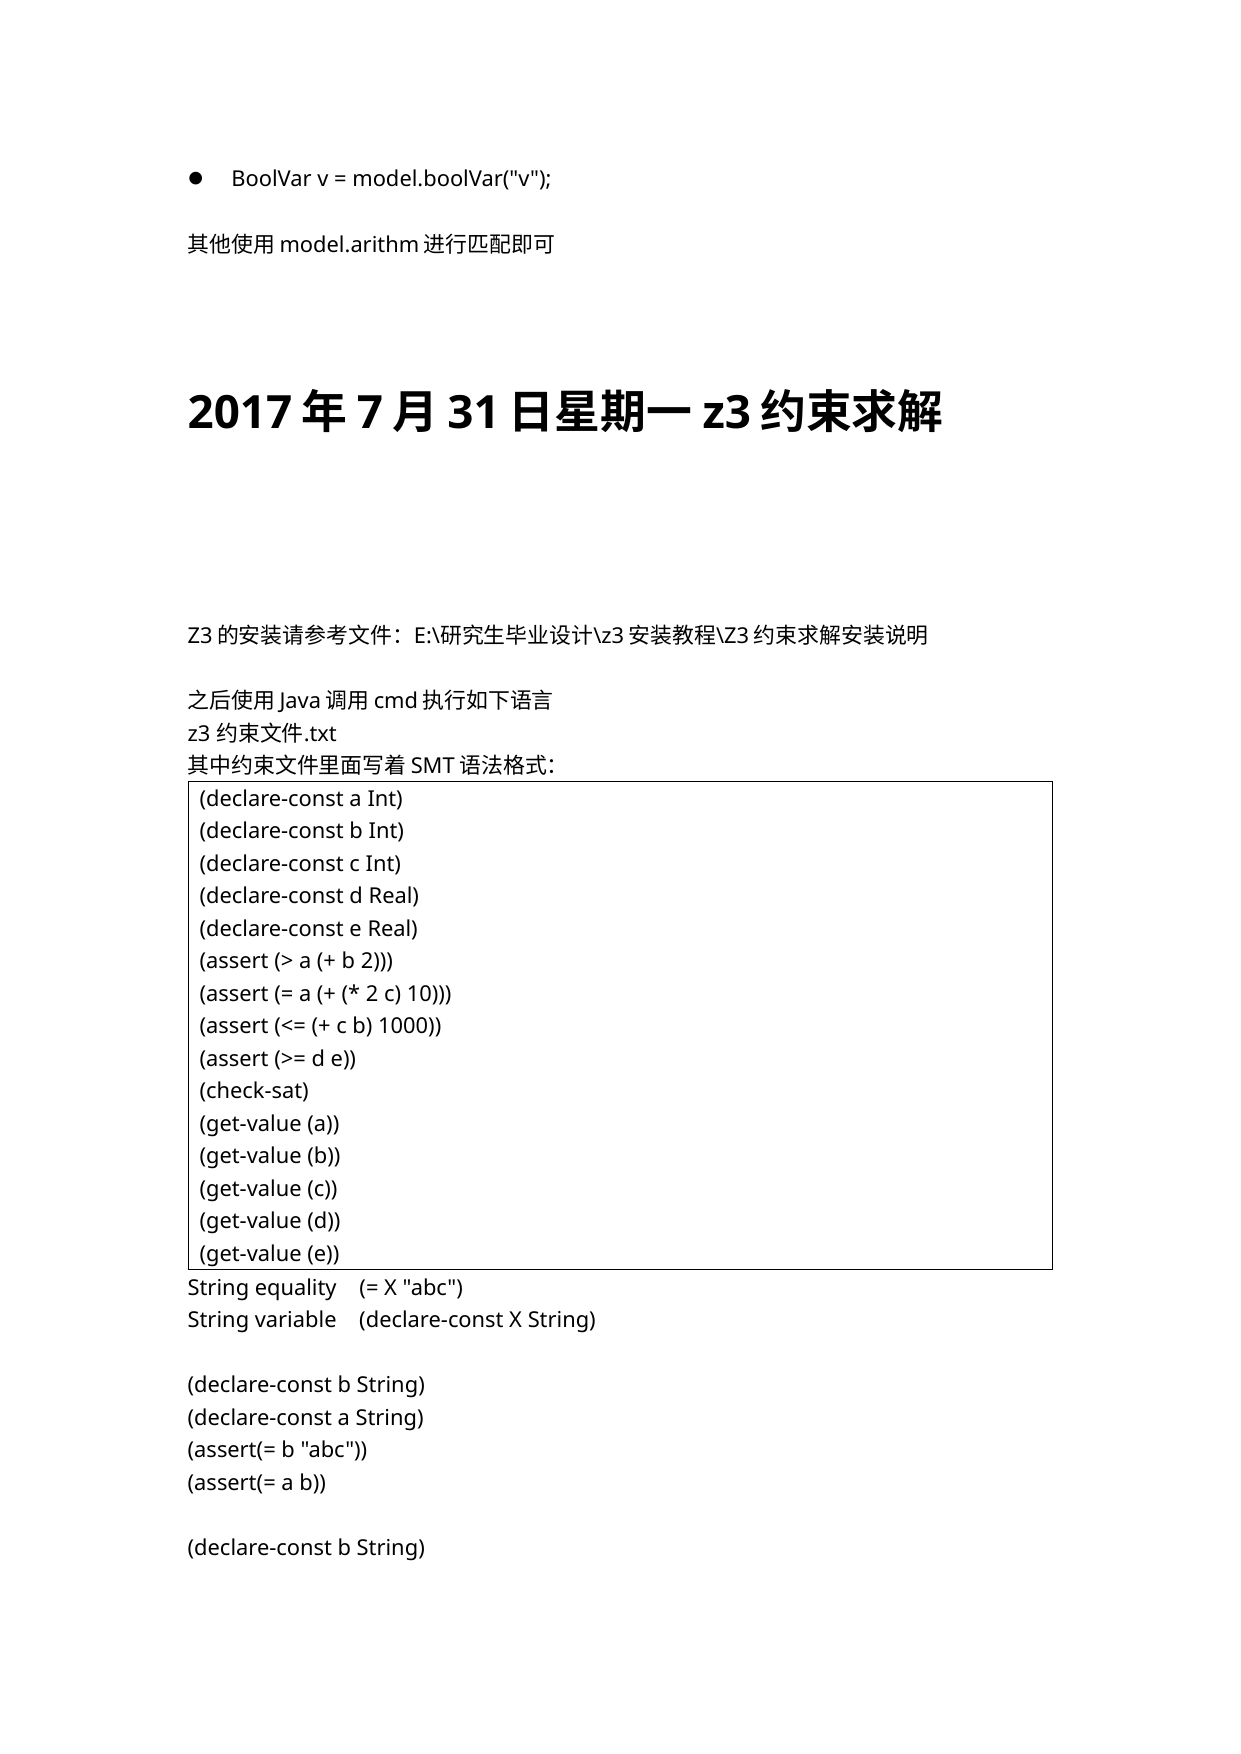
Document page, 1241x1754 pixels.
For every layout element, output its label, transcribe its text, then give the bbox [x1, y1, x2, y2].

text String equality (= X "abc") [187, 1270, 1053, 1303]
table_header (declare-const a Int) (declare-const b Int) (declare-const c Int) (declare-const d Real) (declare-const e Real) (assert (> a (+ b 2))) (assert (= a (+ (* 2 c) 10))) (assert (<= (+ c b) 1000)) (assert (>= d e)) (check-sat) (get-value (a)) (get-value (b)) (get-value (c)) (get-value (d)) (get-value (e)) [189, 782, 1052, 1269]
text 其他使用model.arithm进行匹配即可 [187, 227, 1053, 259]
text z3 约束文件.txt [187, 716, 1053, 748]
text (declare-const b String) [187, 1368, 1053, 1400]
text 其中约束文件里面写着SMT语法格式： [187, 748, 1053, 781]
list BoolVar v = model.boolVar("v"); [187, 162, 1053, 194]
text (declare-const a String) [187, 1400, 1053, 1433]
subtitle 2017年7月31日星期一 z3约束求解 [187, 360, 1053, 457]
text (assert(= b "abc")) [187, 1433, 1053, 1465]
text 之后使用Java调用cmd执行如下语言 [187, 683, 1053, 716]
text (assert(= a b)) [187, 1465, 1053, 1498]
text String variable (declare-const X String) [187, 1303, 1053, 1335]
text (declare-const b String) [187, 1530, 1053, 1563]
text Z3的安装请参考文件：E:\研究生毕业设计\z3安装教程\Z3约束求解安装说明 [187, 618, 1053, 651]
